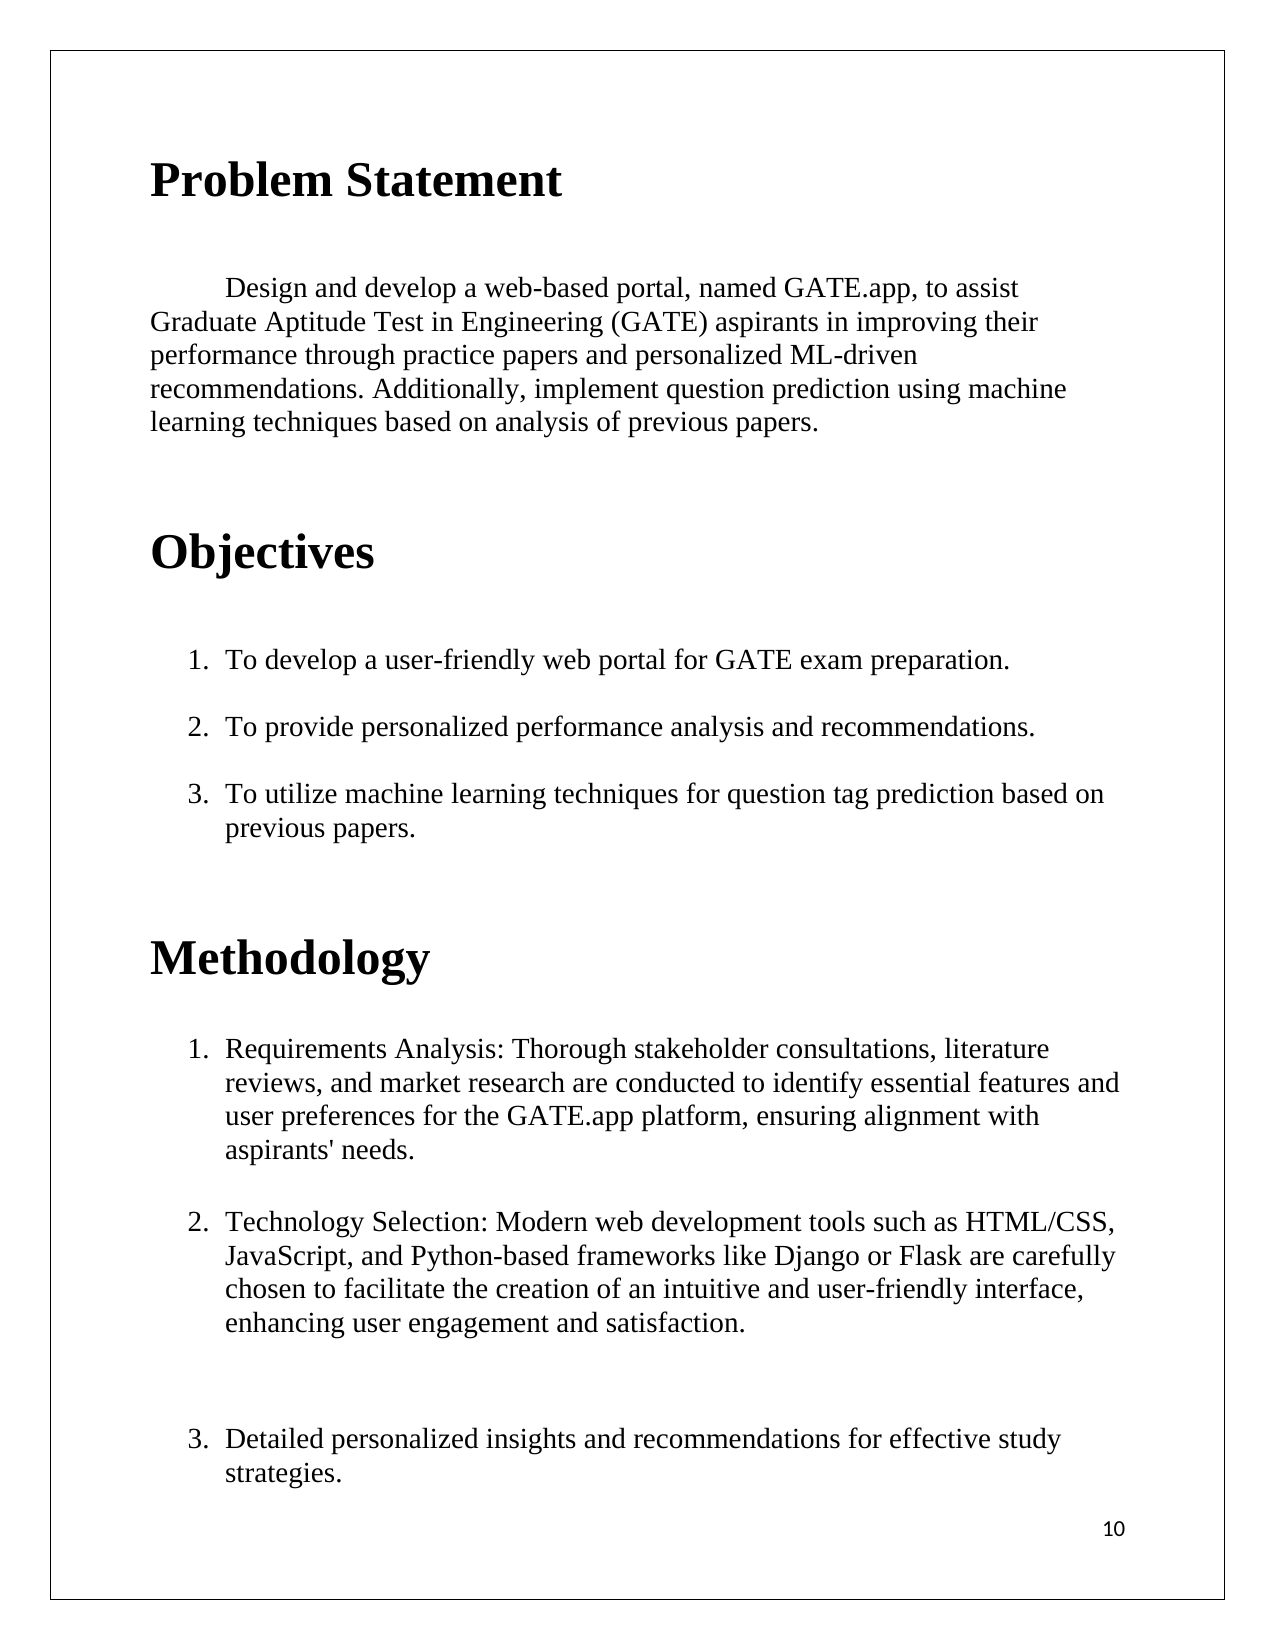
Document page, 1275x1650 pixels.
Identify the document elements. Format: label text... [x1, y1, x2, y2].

subtitle Problem Statement [150, 150, 1125, 207]
list To utilize machine learning techniques for question tag prediction based on previous papers. [187, 777, 1125, 844]
list Technology Selection: Modern web development tools such as HTML/CSS, JavaScript, and Python-based frameworks like Django or Flask are carefully chosen to facilitate the creation of an intuitive and user-friendly interface, enhancing user engagement and satisfaction. [187, 1204, 1125, 1338]
list To provide personalized performance analysis and recommendations. [187, 709, 1125, 743]
subtitle Methodology [150, 928, 1125, 985]
list To develop a user-friendly web portal for GATE exam preparation. [187, 642, 1125, 676]
list Detailed personalized insights and recommendations for effective study strategies. [187, 1421, 1125, 1488]
text Design and develop a web-based portal, named GATE.app, to assist Graduate Aptitude Test in Engineering (GATE) aspirants in improving their performance through practice papers and personalized ML-driven recommendations. Additionally, implement question prediction using machine learning techniques based on analysis of previous papers. [150, 270, 1125, 438]
list Requirements Analysis: Thorough stakeholder consultations, literature reviews, and market research are conducted to identify essential features and user preferences for the GATE.app platform, ensuring alignment with aspirants' needs. [187, 1031, 1125, 1166]
subtitle Objectives [150, 522, 1125, 580]
